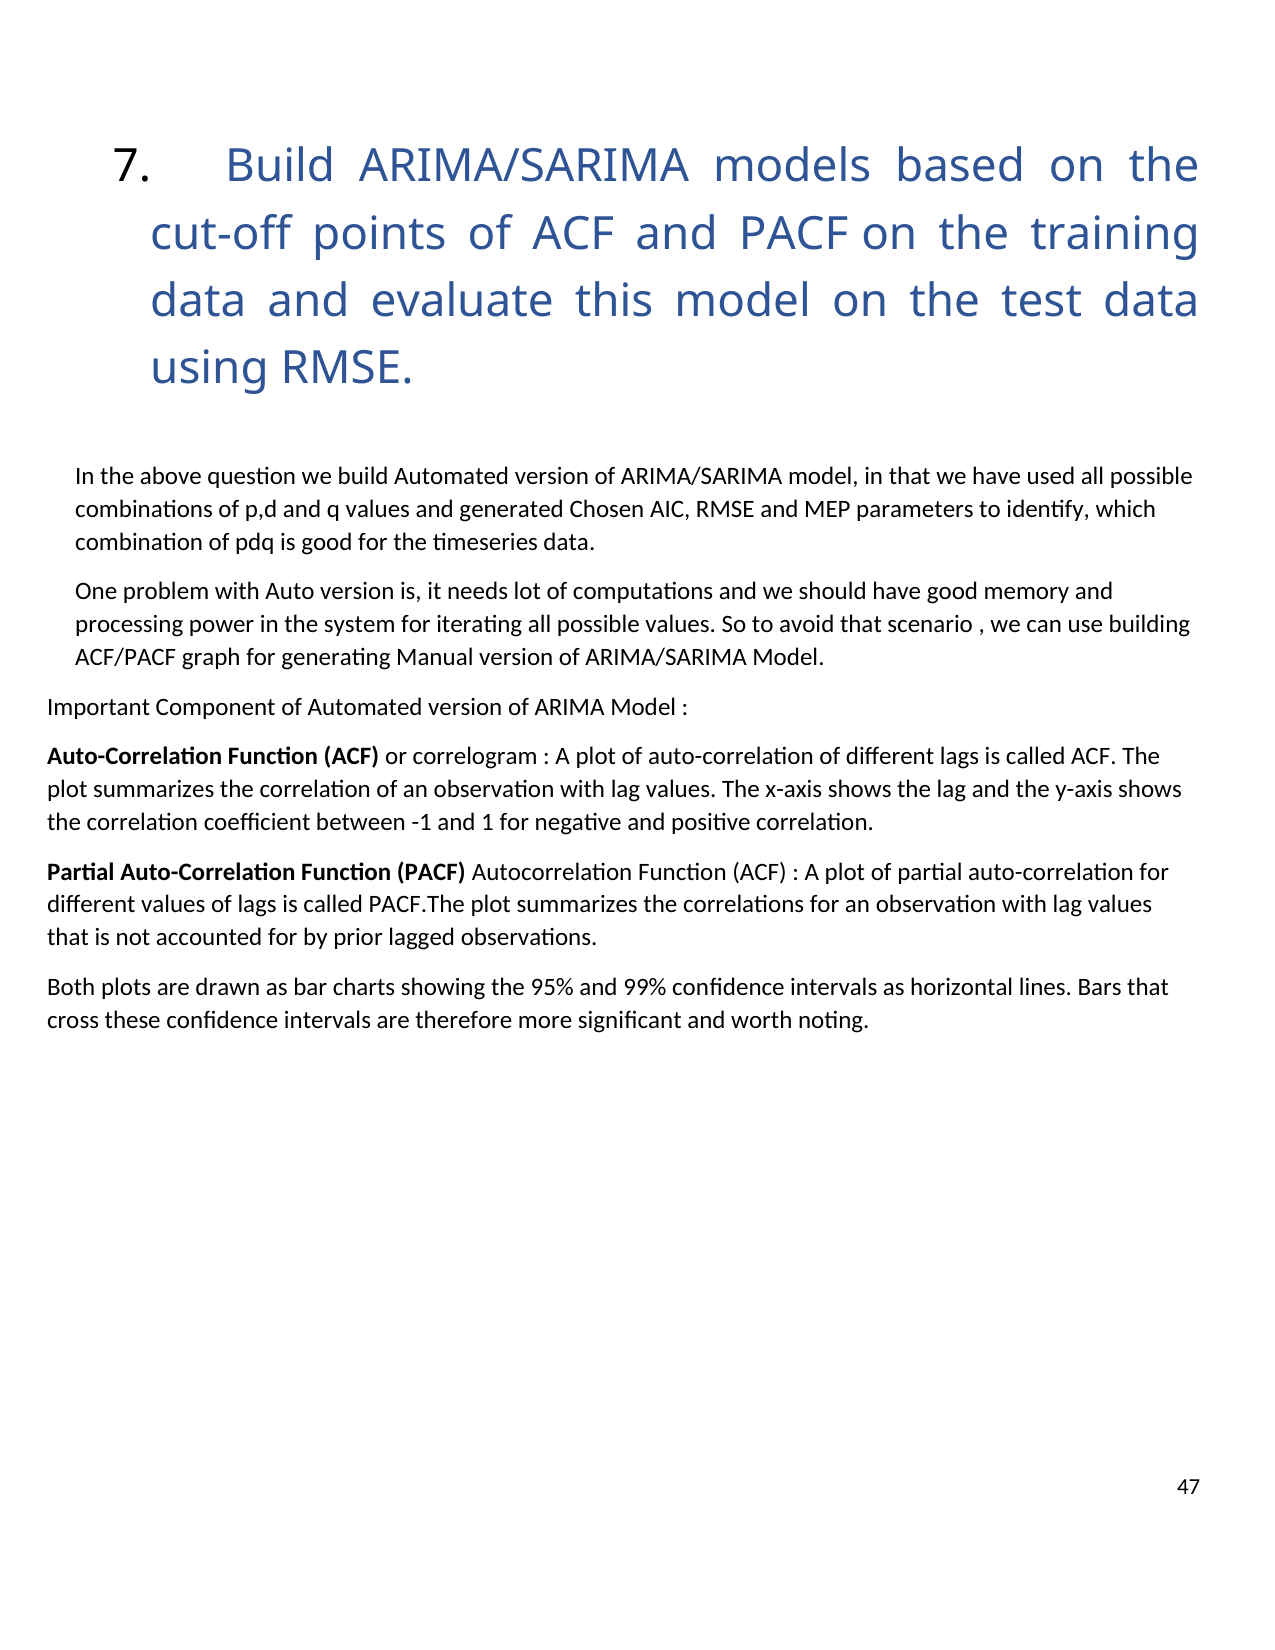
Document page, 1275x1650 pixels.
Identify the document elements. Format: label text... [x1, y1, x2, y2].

text Auto-Correlation Function (ACF) or correlogram : A plot of auto-correlation of different lags is called ACF. The plot summarizes the correlation of an observation with lag values. The x-axis shows the lag and the y-axis shows the correlation coeﬃcient between -1 and 1 for negative and positive correlation. [47, 740, 1200, 837]
text Both plots are drawn as bar charts showing the 95% and 99% conﬁdence intervals as horizontal lines. Bars that cross these conﬁdence intervals are therefore more signiﬁcant and worth noting. [47, 971, 1200, 1034]
subtitle Build ARIMA/SARIMA models based on the cut-off points of ACF and PACF on the training data and evaluate this model on the test data using RMSE. [112, 133, 1200, 397]
text In the above question we build Automated version of ARIMA/SARIMA model, in that we have used all possible combinations of p,d and q values and generated Chosen AIC, RMSE and MEP parameters to identify, which combination of pdq is good for the timeseries data. [75, 460, 1200, 556]
text Partial Auto-Correlation Function (PACF) Autocorrelation Function (ACF) : A plot of partial auto-correlation for different values of lags is called PACF.The plot summarizes the correlations for an observation with lag values that is not accounted for by prior lagged observations. [47, 856, 1200, 952]
text Important Component of Automated version of ARIMA Model : [47, 691, 1200, 721]
text One problem with Auto version is, it needs lot of computations and we should have good memory and processing power in the system for iterating all possible values. So to avoid that scenario , we can use building ACF/PACF graph for generating Manual version of ARIMA/SARIMA Model. [75, 575, 1200, 672]
